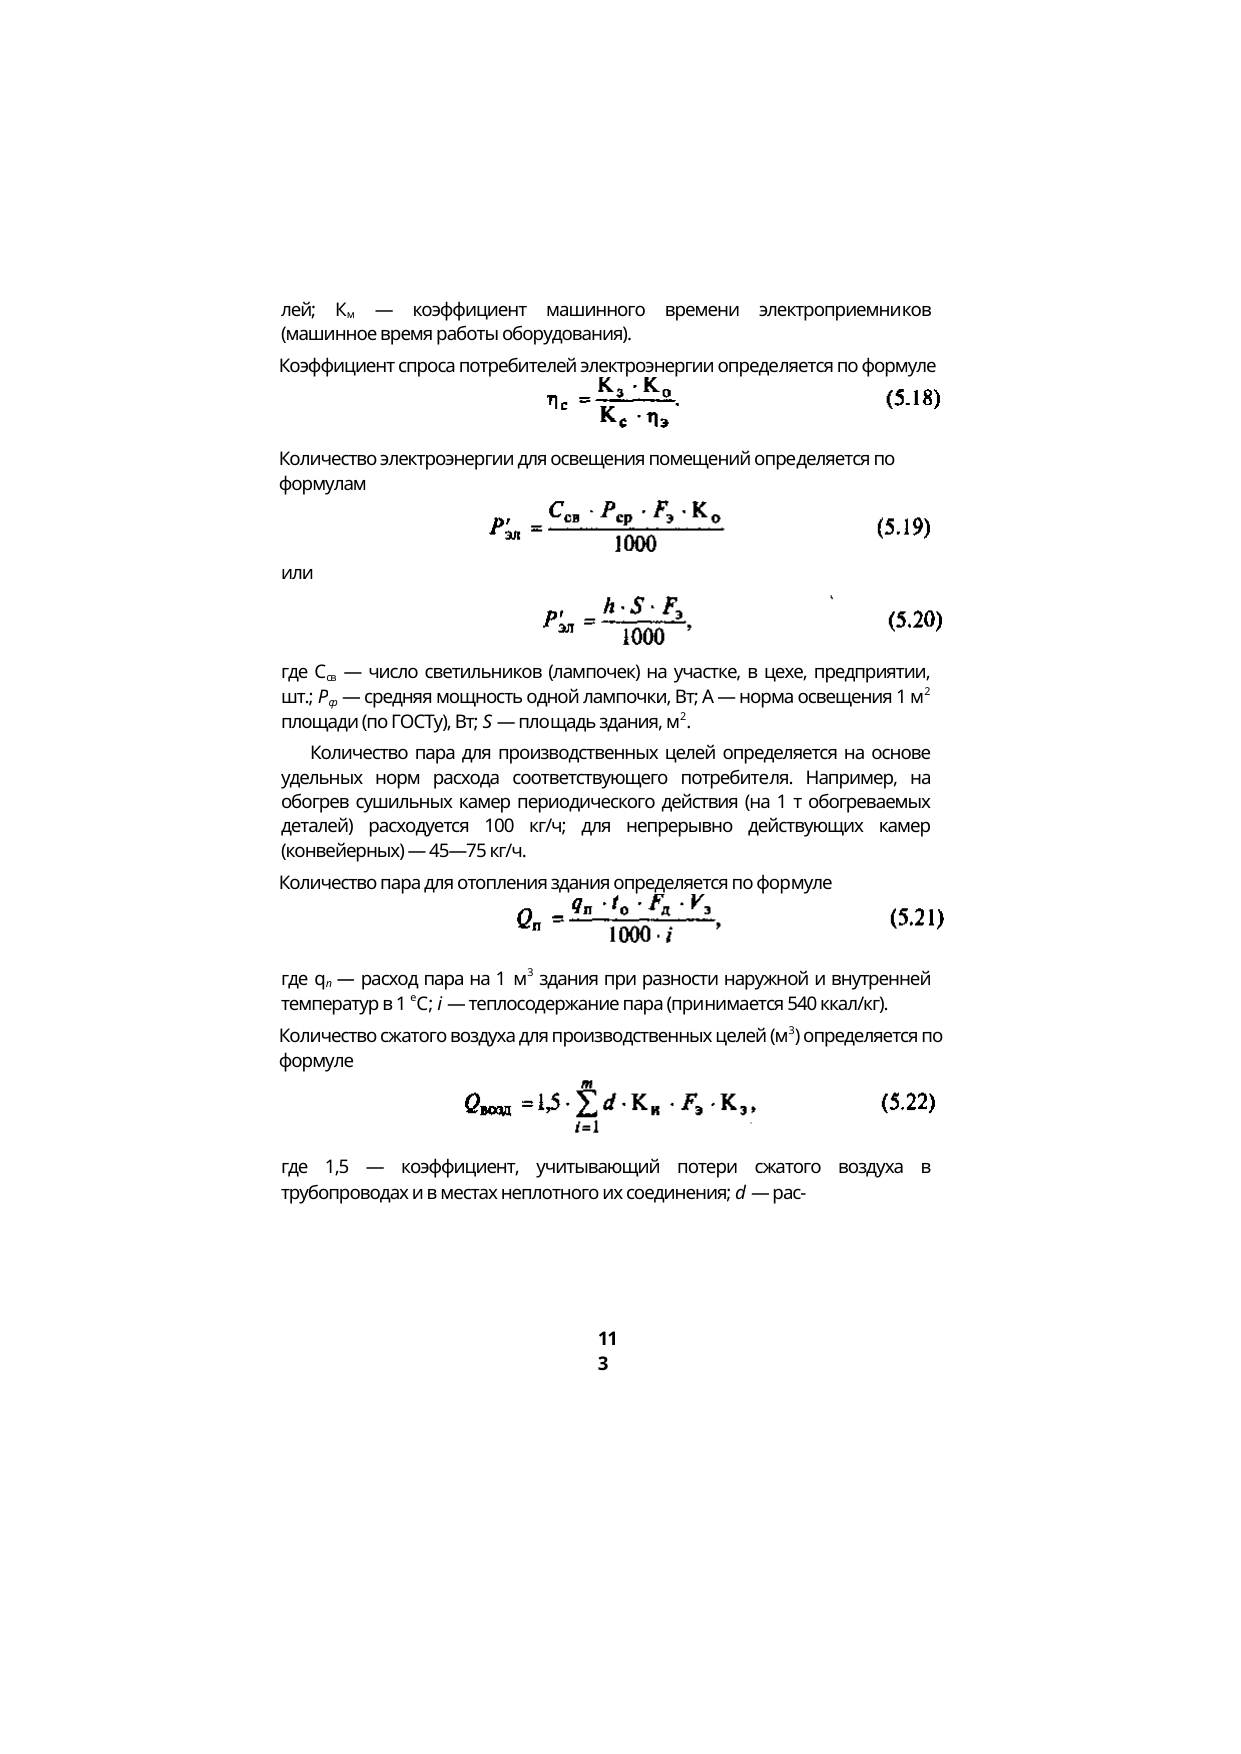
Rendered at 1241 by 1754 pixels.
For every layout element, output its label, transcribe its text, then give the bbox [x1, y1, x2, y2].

text лей; Км — коэффициент машинного времени электроприемников (машинное время работы оборудования). [281, 297, 931, 345]
text Количество электроэнергии для освещения помещений определяется по формулам [279, 446, 946, 495]
text Количество сжатого воздуха для производственных целей (м3) определяется по формуле [279, 1023, 946, 1072]
picture [525, 583, 947, 654]
text где qп — расход пара на 1 м3 здания при разности наружной и внутренней температур в 1 eC; i — теплосодержание пара (принимается 540 ккал/кг). [281, 965, 931, 1015]
text Количество пара для отопления здания определяется по формуле [279, 870, 946, 894]
picture [450, 1072, 947, 1142]
text где Ссв — число светильников (лампочек) на участке, в цехе, предприятии, шт.; Рср — средняя мощность одной лампочки, Вт; А — норма освещения 1 м2 площади (по ГОСТу), Вт; S — площадь здания, м2. [281, 659, 931, 734]
picture [522, 377, 947, 432]
picture [491, 894, 947, 956]
text или [281, 564, 946, 583]
text Количество пара для производственных целей определяется на основе удельных норм расхода соответствующего потребителя. Например, на обогрев сушильных камер периодического действия (на 1 т обогреваемых деталей) расходуется 100 кг/ч; для непрерывно действующих камер (конвейерных) — 45—75 кг/ч. [281, 740, 931, 862]
text Коэффициент спроса потребителей электроэнергии определяется по формуле [279, 353, 946, 377]
text где 1,5 — коэффициент, учитывающий потери сжатого воздуха в трубопроводах и в местах неплотного их соединения; d — рас- [281, 1153, 931, 1204]
picture [475, 495, 947, 559]
